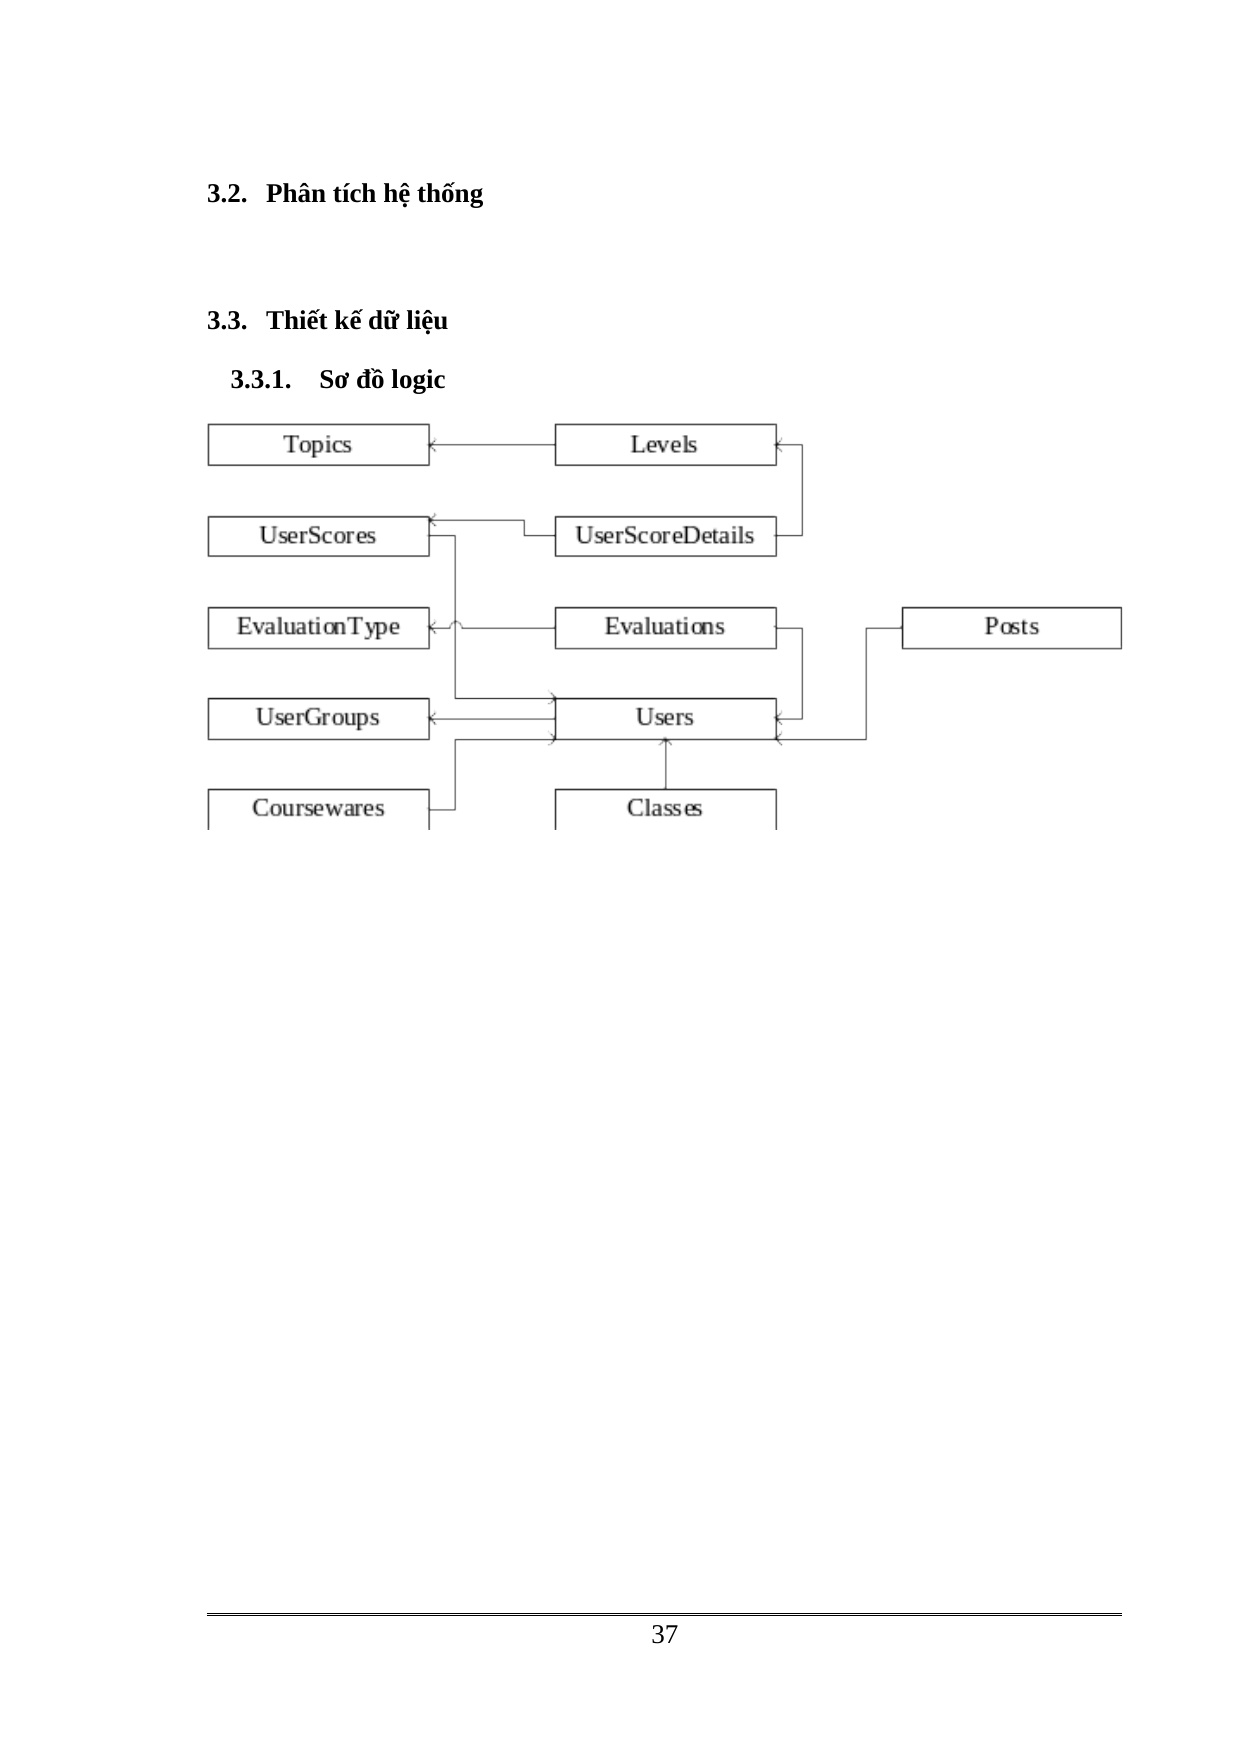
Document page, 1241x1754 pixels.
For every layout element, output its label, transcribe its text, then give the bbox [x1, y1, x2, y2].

subtitle Thiết kế dữ liệu [207, 304, 1122, 335]
subtitle Phân tích hệ thống [207, 177, 1122, 208]
subtitle Sơ đồ logic [230, 363, 1122, 394]
